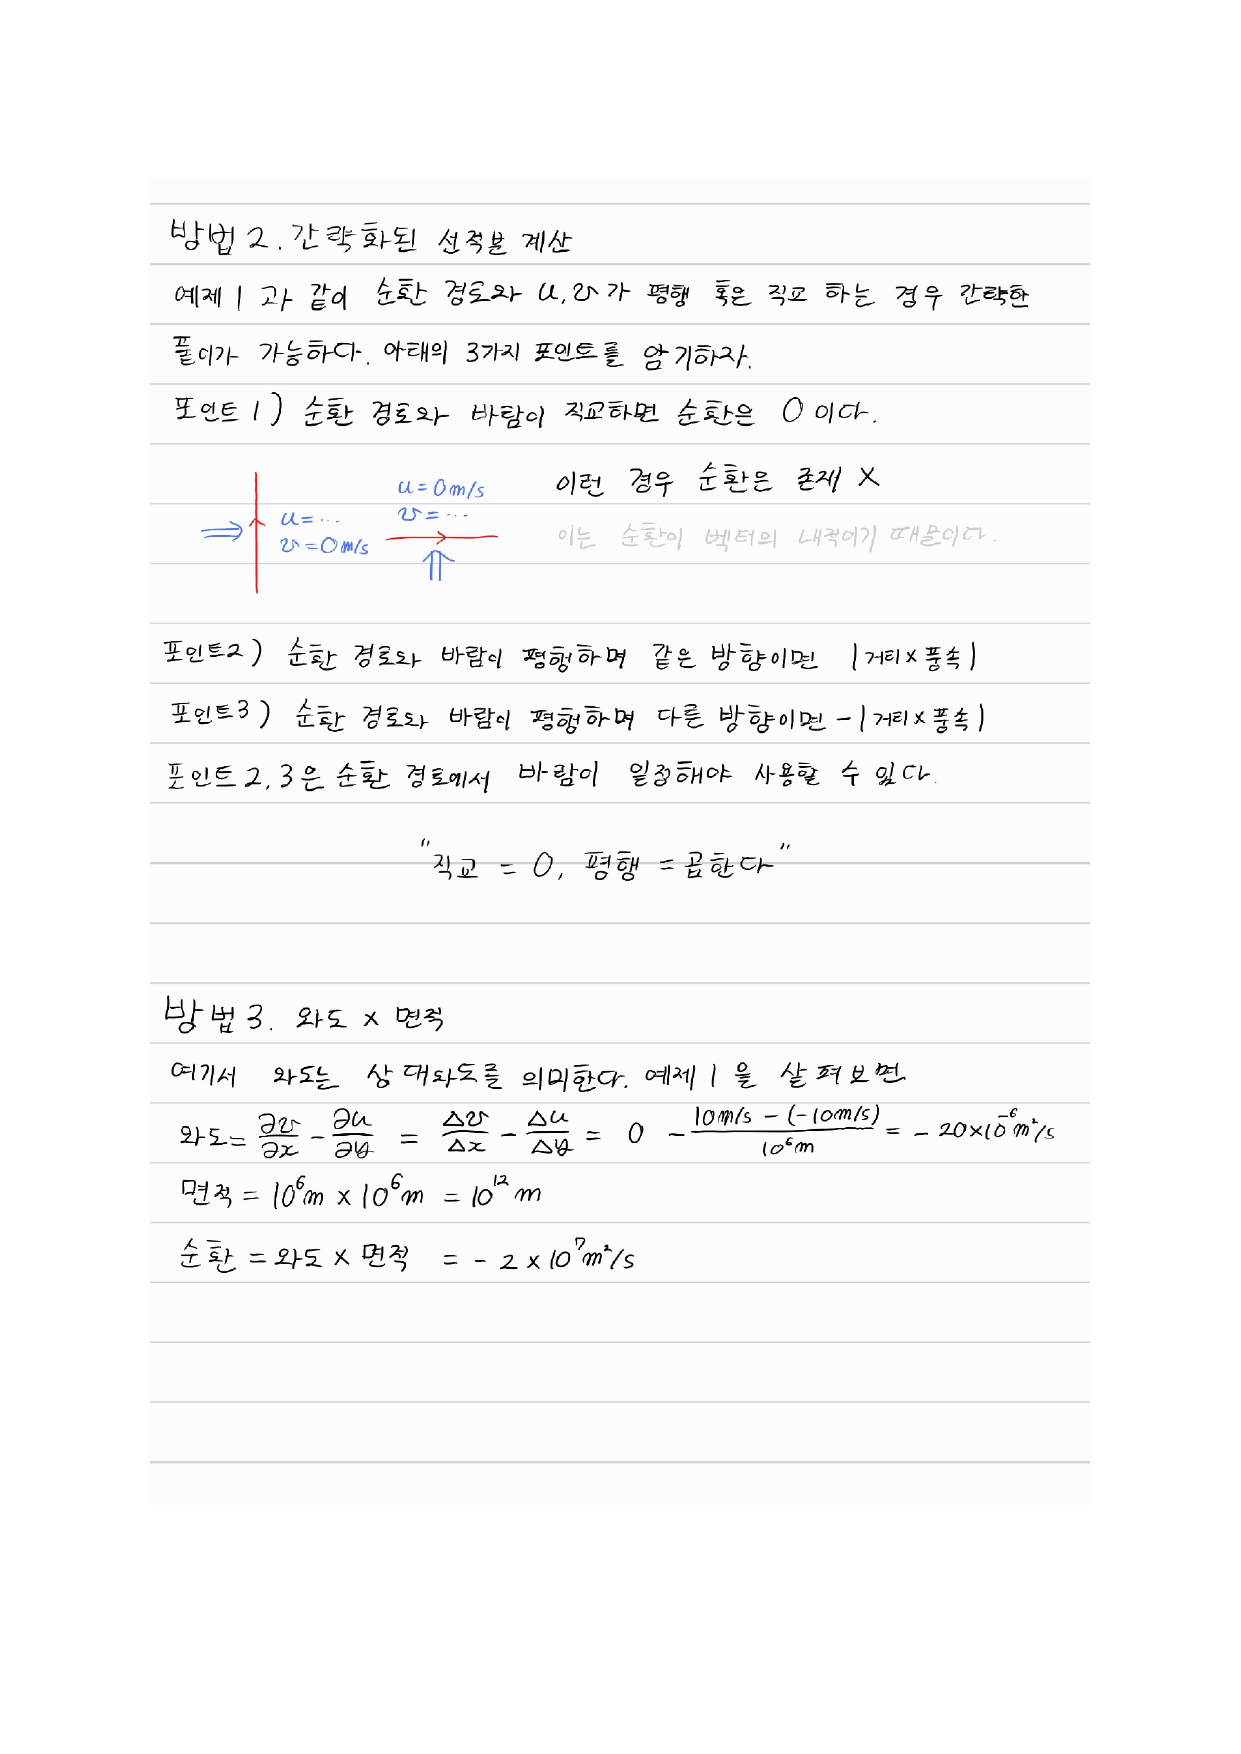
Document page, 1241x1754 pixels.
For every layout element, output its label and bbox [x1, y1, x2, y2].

picture [150, 177, 1091, 1506]
